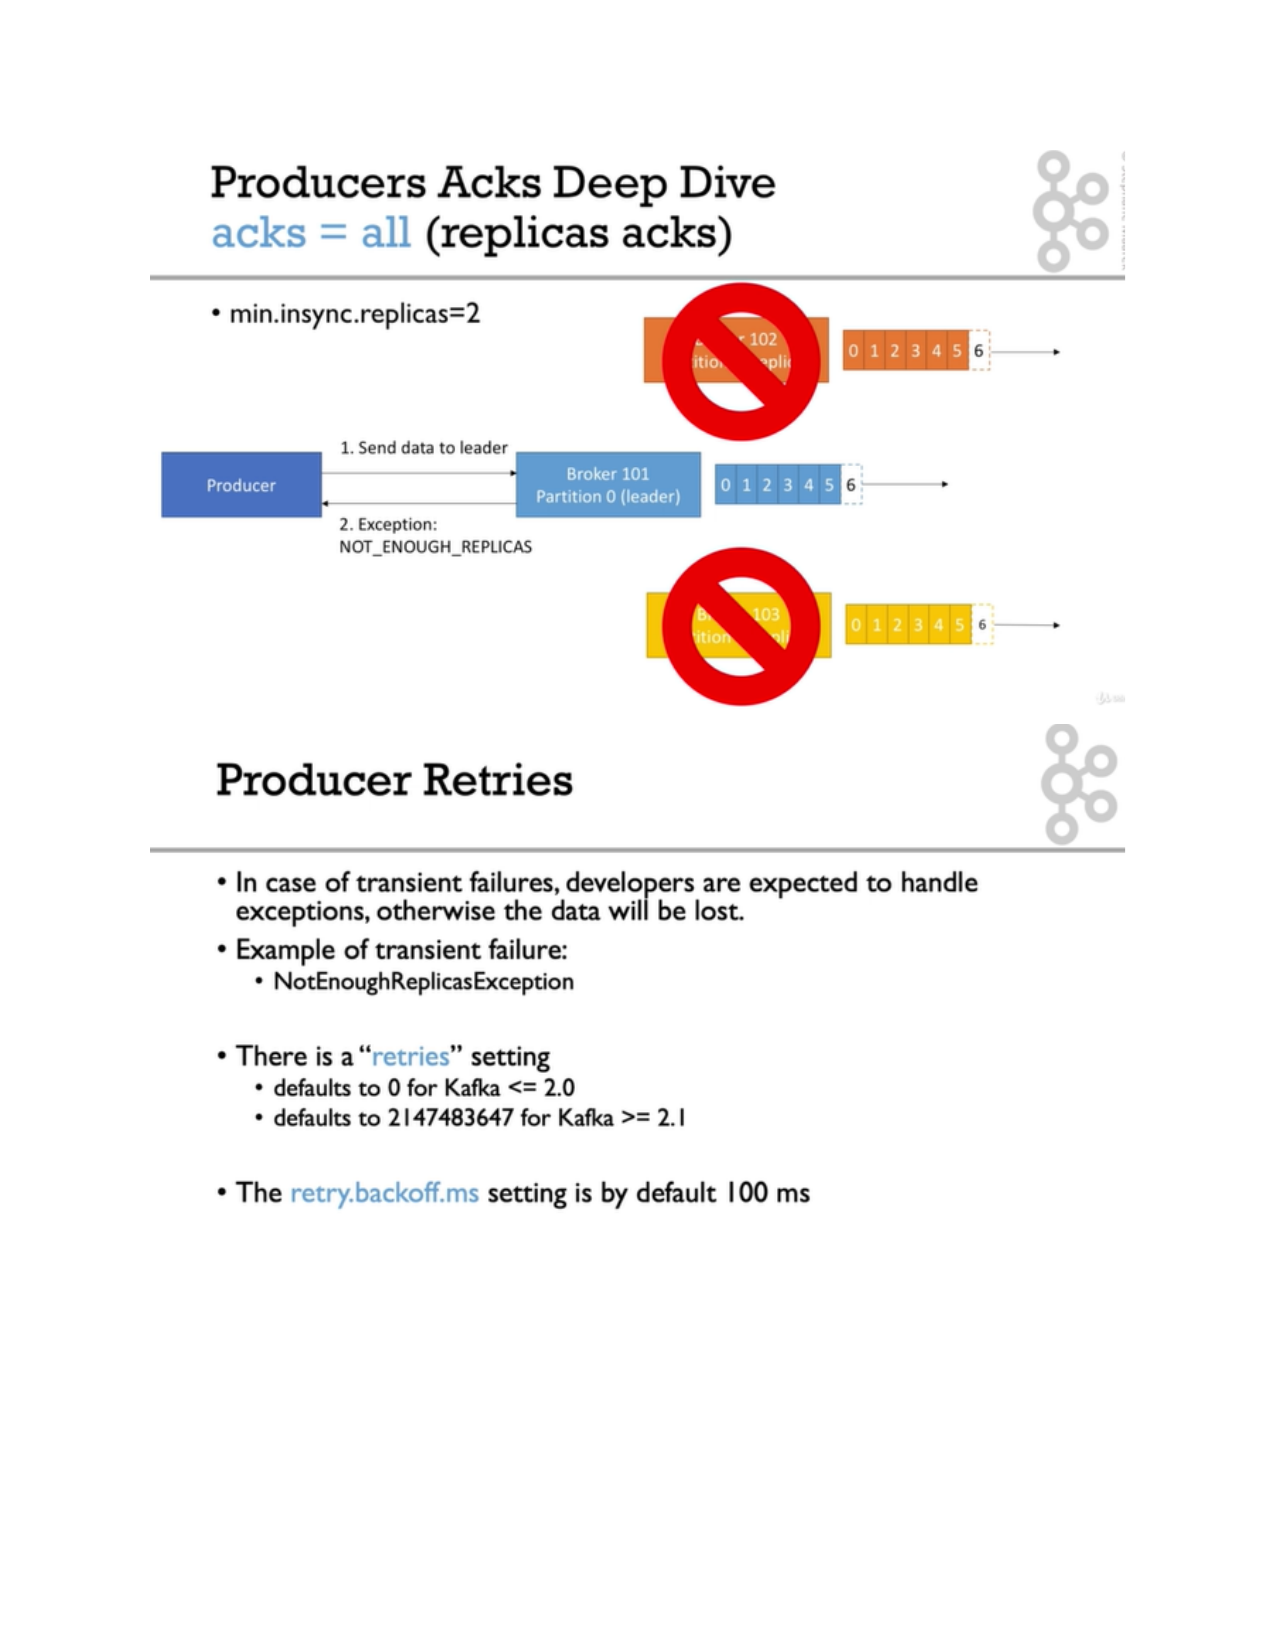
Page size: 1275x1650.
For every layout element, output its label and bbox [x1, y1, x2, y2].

picture [150, 150, 1125, 1260]
